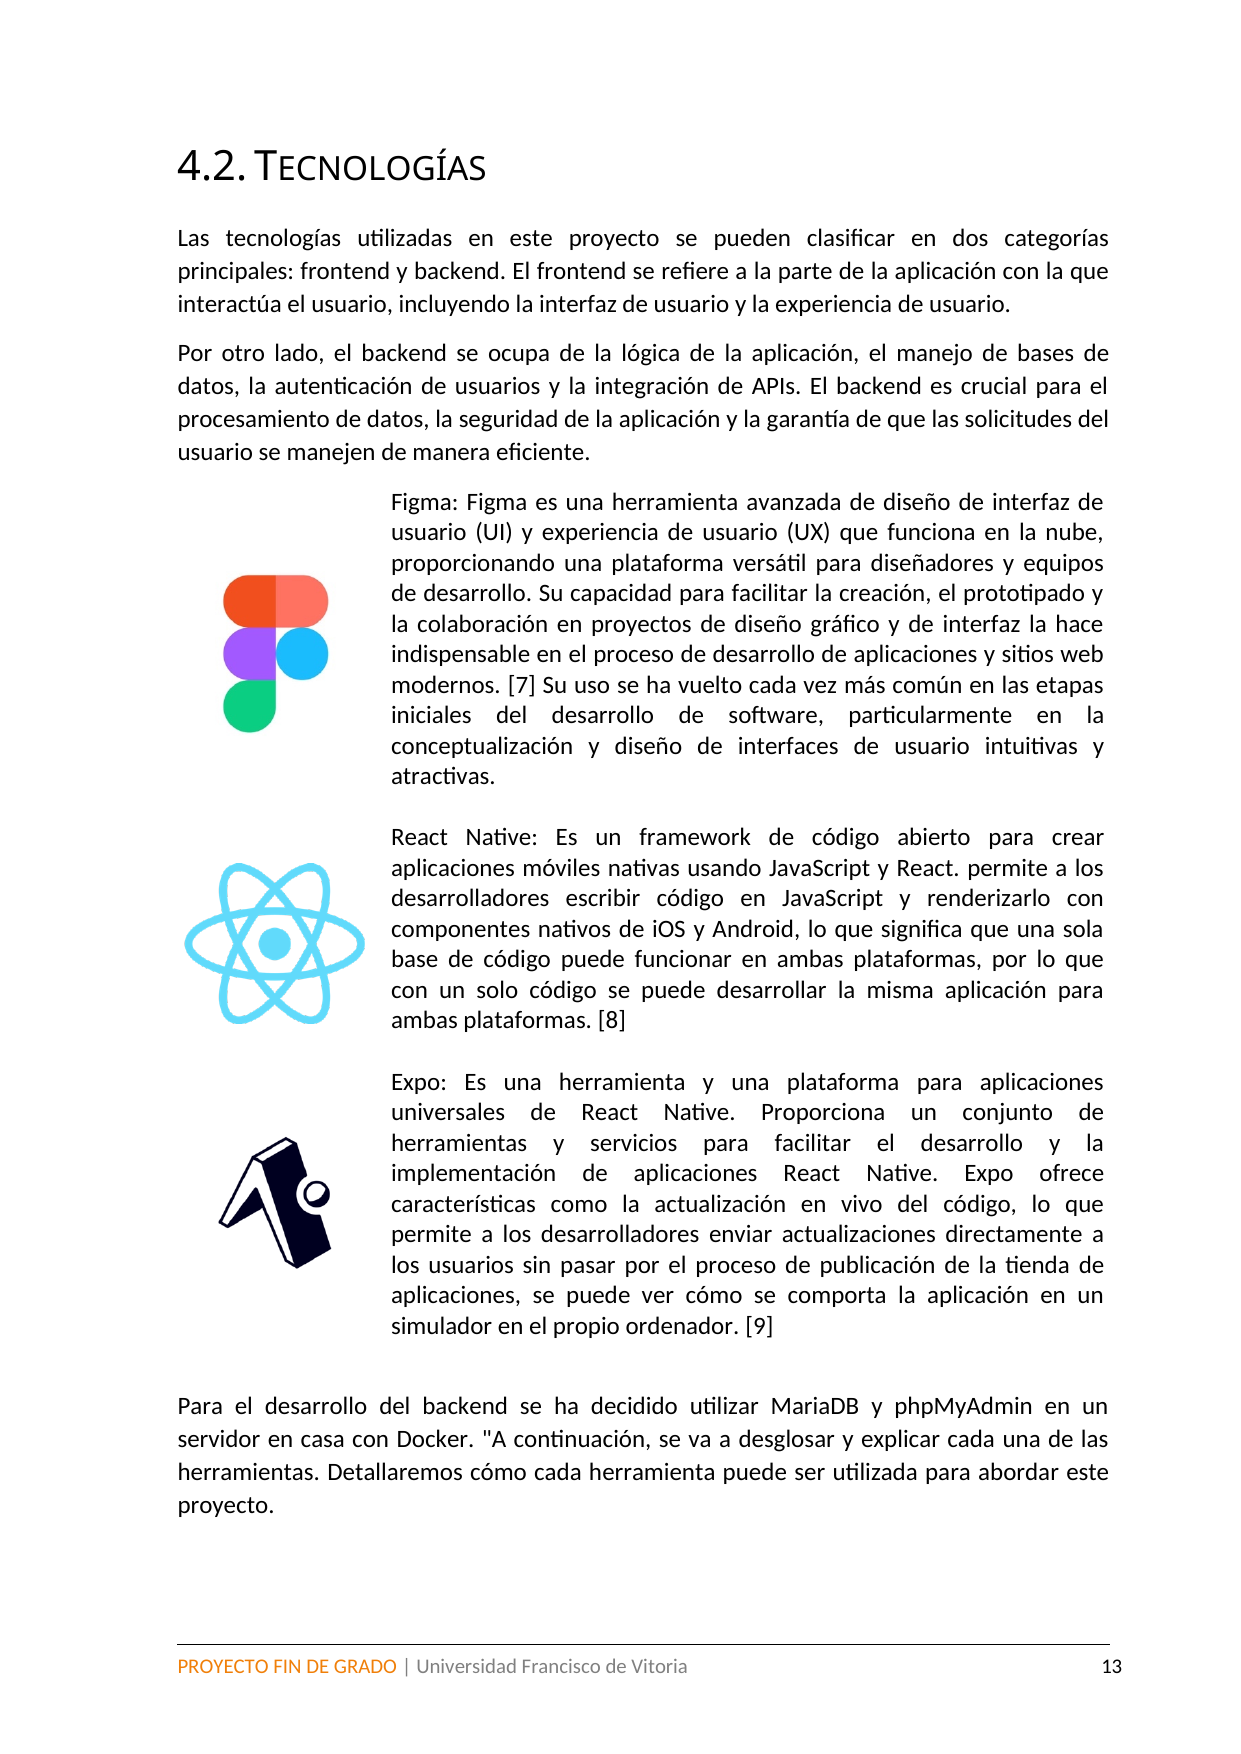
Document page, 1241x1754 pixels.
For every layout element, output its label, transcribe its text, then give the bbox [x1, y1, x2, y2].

table_header Figma: Figma es una herramienta avanzada de diseño de interfaz de usuario (UI) y experiencia de usuario (UX) que funciona en la nube, proporcionando una plataforma versátil para diseñadores y equipos de desarrollo. Su capacidad para facilitar la creación, el prototipado y la colaboración en proyectos de diseño gráfico y de interfaz la hace indispensable en el proceso de desarrollo de aplicaciones y sitios web modernos. Su uso se ha vuelto cada vez más común en las etapas iniciales del desarrollo de software, particularmente en la conceptualización y diseño de interfaces de usuario intuitivas y atractivas. [380, 486, 1116, 822]
picture [182, 1111, 367, 1295]
table_cell React Native: Es un framework de código abierto para crear aplicaciones móviles nativas usando JavaScript y React. permite a los desarrolladores escribir código en JavaScript y renderizarlo con componentes nativos de iOS y Android, lo que significa que una sola base de código puede funcionar en ambas plataformas, por lo que con un solo código se puede desarrollar la misma aplicación para ambas plataformas. [380, 822, 1116, 1066]
table_cell [171, 1066, 379, 1340]
table_cell [171, 822, 379, 1066]
text Por otro lado, el backend se ocupa de la lógica de la aplicación, el manejo de bases de datos, la autenticación de usuarios y la integración de APIs. El backend es crucial para el procesamiento de datos, la seguridad de la aplicación y la garantía de que las solicitudes del usuario se manejen de manera eficiente. [177, 337, 1110, 467]
picture [182, 863, 367, 1024]
table_cell Expo: Es una herramienta y una plataforma para aplicaciones universales de React Native. Proporciona un conjunto de herramientas y servicios para facilitar el desarrollo y la implementación de aplicaciones React Native. Expo ofrece características como la actualización en vivo del código, lo que permite a los desarrolladores enviar actualizaciones directamente a los usuarios sin pasar por el proceso de publicación de la tienda de aplicaciones, se puede ver cómo se comporta la aplicación en un simulador en el propio ordenador. [380, 1066, 1116, 1340]
picture [182, 560, 369, 747]
table_header [171, 486, 379, 822]
subtitle Tecnologías [177, 136, 1110, 193]
text Para el desarrollo del backend se ha decidido utilizar MariaDB y phpMyAdmin en un servidor en casa con Docker. "A continuación, se va a desglosar y explicar cada una de las herramientas. Detallaremos cómo cada herramienta puede ser utilizada para abordar este proyecto. [177, 1390, 1110, 1519]
text Las tecnologías utilizadas en este proyecto se pueden clasificar en dos categorías principales: frontend y backend. El frontend se refiere a la parte de la aplicación con la que interactúa el usuario, incluyendo la interfaz de usuario y la experiencia de usuario. [177, 222, 1110, 318]
